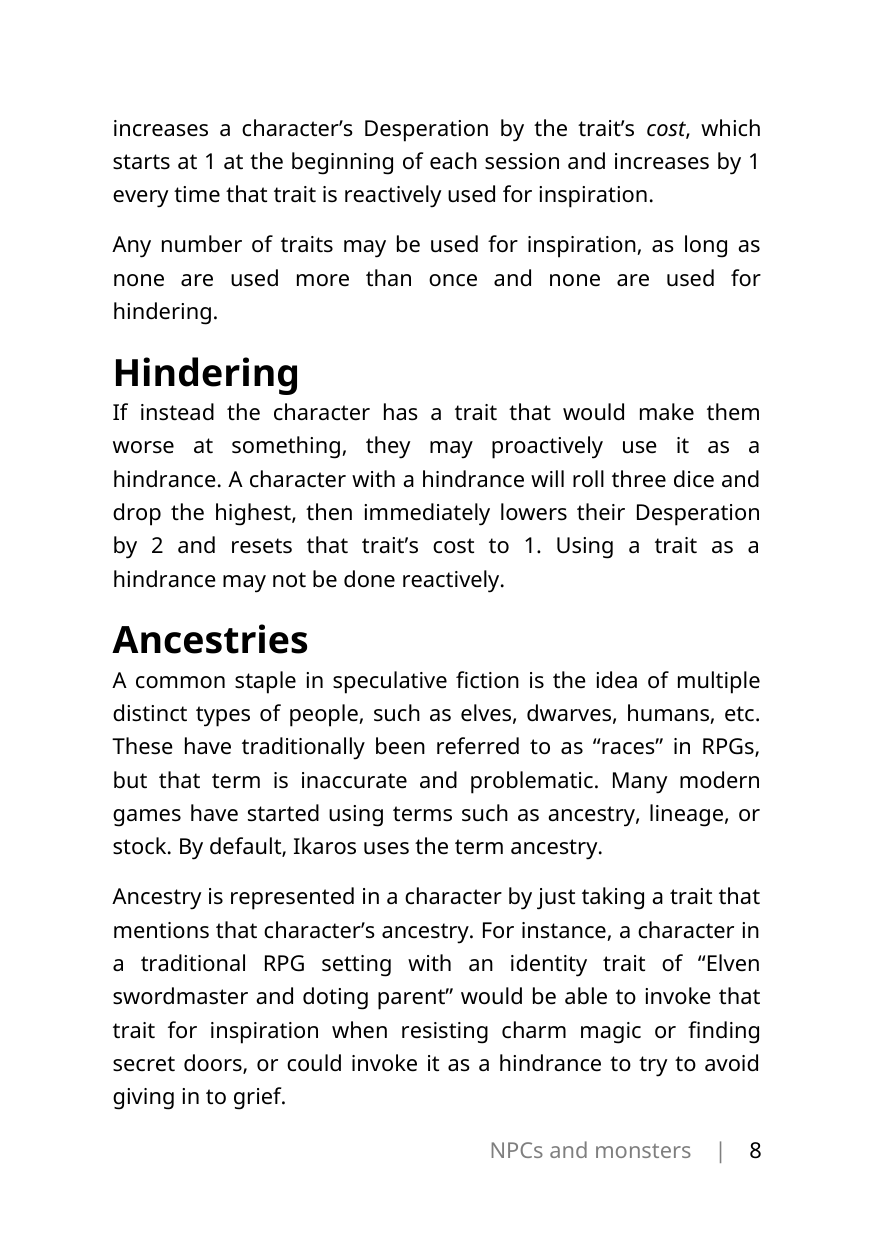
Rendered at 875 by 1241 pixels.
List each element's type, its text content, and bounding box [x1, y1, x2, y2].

text Any number of traits may be used for inspiration, as long as none are used more than once and none are used for hindering. [112, 229, 762, 326]
text A common staple in speculative fiction is the idea of multiple distinct types of people, such as elves, dwarves, humans, etc. These have traditionally been referred to as “races” in RPGs, but that term is inaccurate and problematic. Many modern games have started using terms such as ancestry, lineage, or stock. By default, Ikaros uses the term ancestry. [112, 664, 762, 861]
text Ancestry is represented in a character by just taking a trait that mentions that character’s ancestry. For instance, a character in a traditional RPG setting with an identity trait of “Elven swordmaster and doting parent” would be able to invoke that trait for inspiration when resisting charm magic or finding secret doors, or could invoke it as a hindrance to try to avoid giving in to grief. [112, 881, 762, 1111]
subtitle Ancestries [112, 613, 762, 664]
subtitle Hindering [112, 346, 762, 397]
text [112, 112, 762, 209]
text If instead the character has a trait that would make them worse at something, they may proactively use it as a hindrance. A character with a hindrance will roll three dice and drop the highest, then immediately lowers their Desperation by 2 and resets that trait’s cost to 1. Using a trait as a hindrance may not be done reactively. [112, 397, 762, 593]
